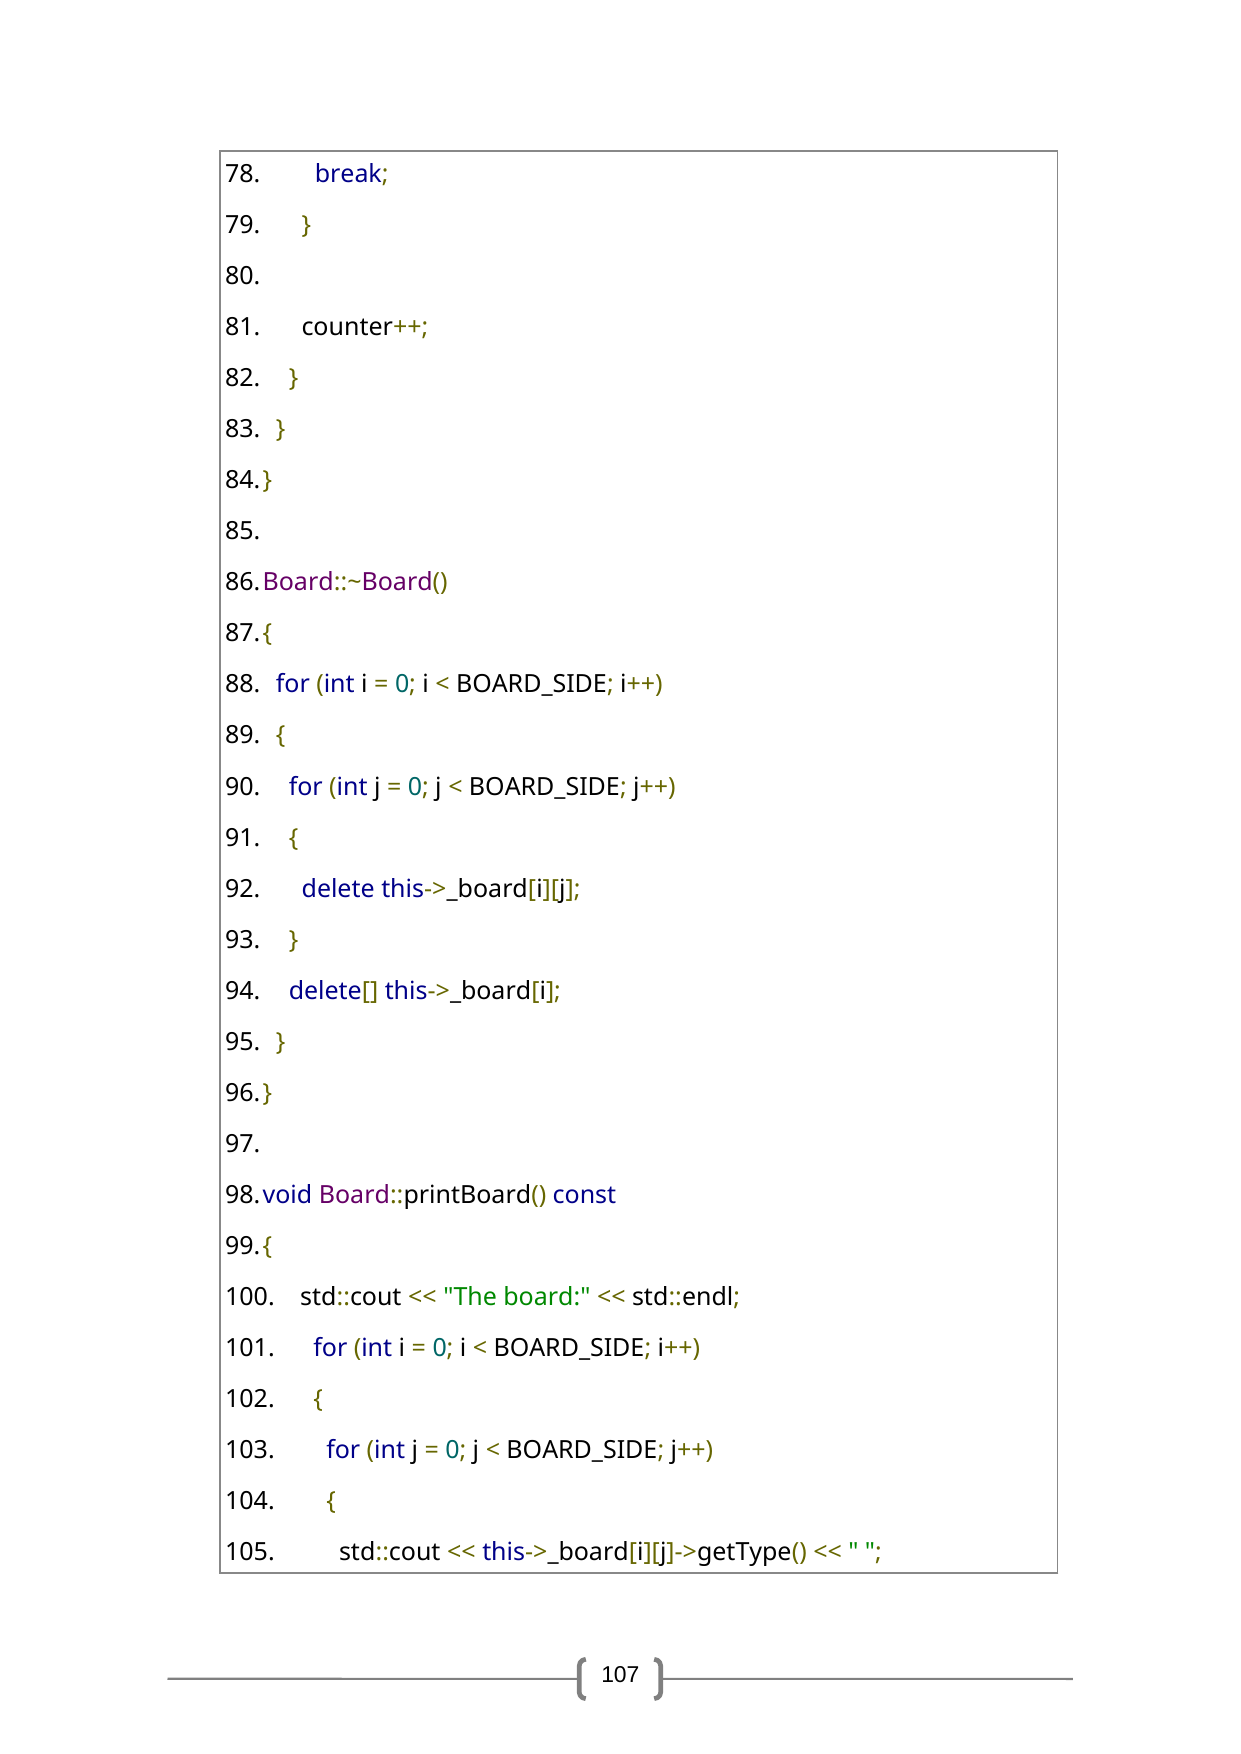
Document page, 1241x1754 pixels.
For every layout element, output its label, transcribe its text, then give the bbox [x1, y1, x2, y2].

list Board::~Board() [221, 558, 1057, 598]
list std::cout << "The board:" << std::endl; [221, 1273, 1057, 1313]
list { [221, 1477, 1057, 1517]
list for (int i = 0; i < BOARD_SIDE; i++) [221, 1324, 1057, 1364]
list } [221, 354, 1057, 394]
list void Board::printBoard() const [221, 1171, 1057, 1211]
list for (int i = 0; i < BOARD_SIDE; i++) [221, 660, 1057, 700]
list { [221, 711, 1057, 751]
list } [221, 916, 1057, 955]
list } [221, 201, 1057, 241]
list delete this->_board[i][j]; [221, 864, 1057, 904]
list } [221, 405, 1057, 445]
list for (int j = 0; j < BOARD_SIDE; j++) [221, 1426, 1057, 1466]
list { [221, 1222, 1057, 1262]
list { [221, 1375, 1057, 1415]
list counter++; [221, 303, 1057, 343]
list delete[] this->_board[i]; [221, 967, 1057, 1006]
list } [221, 1018, 1057, 1057]
list } [221, 1069, 1057, 1108]
list { [221, 813, 1057, 853]
list break; [221, 152, 1057, 190]
list } [221, 456, 1057, 496]
list std::cout << this->_board[i][j]->getType() << " "; [221, 1528, 1057, 1572]
list { [221, 609, 1057, 649]
list for (int j = 0; j < BOARD_SIDE; j++) [221, 762, 1057, 802]
